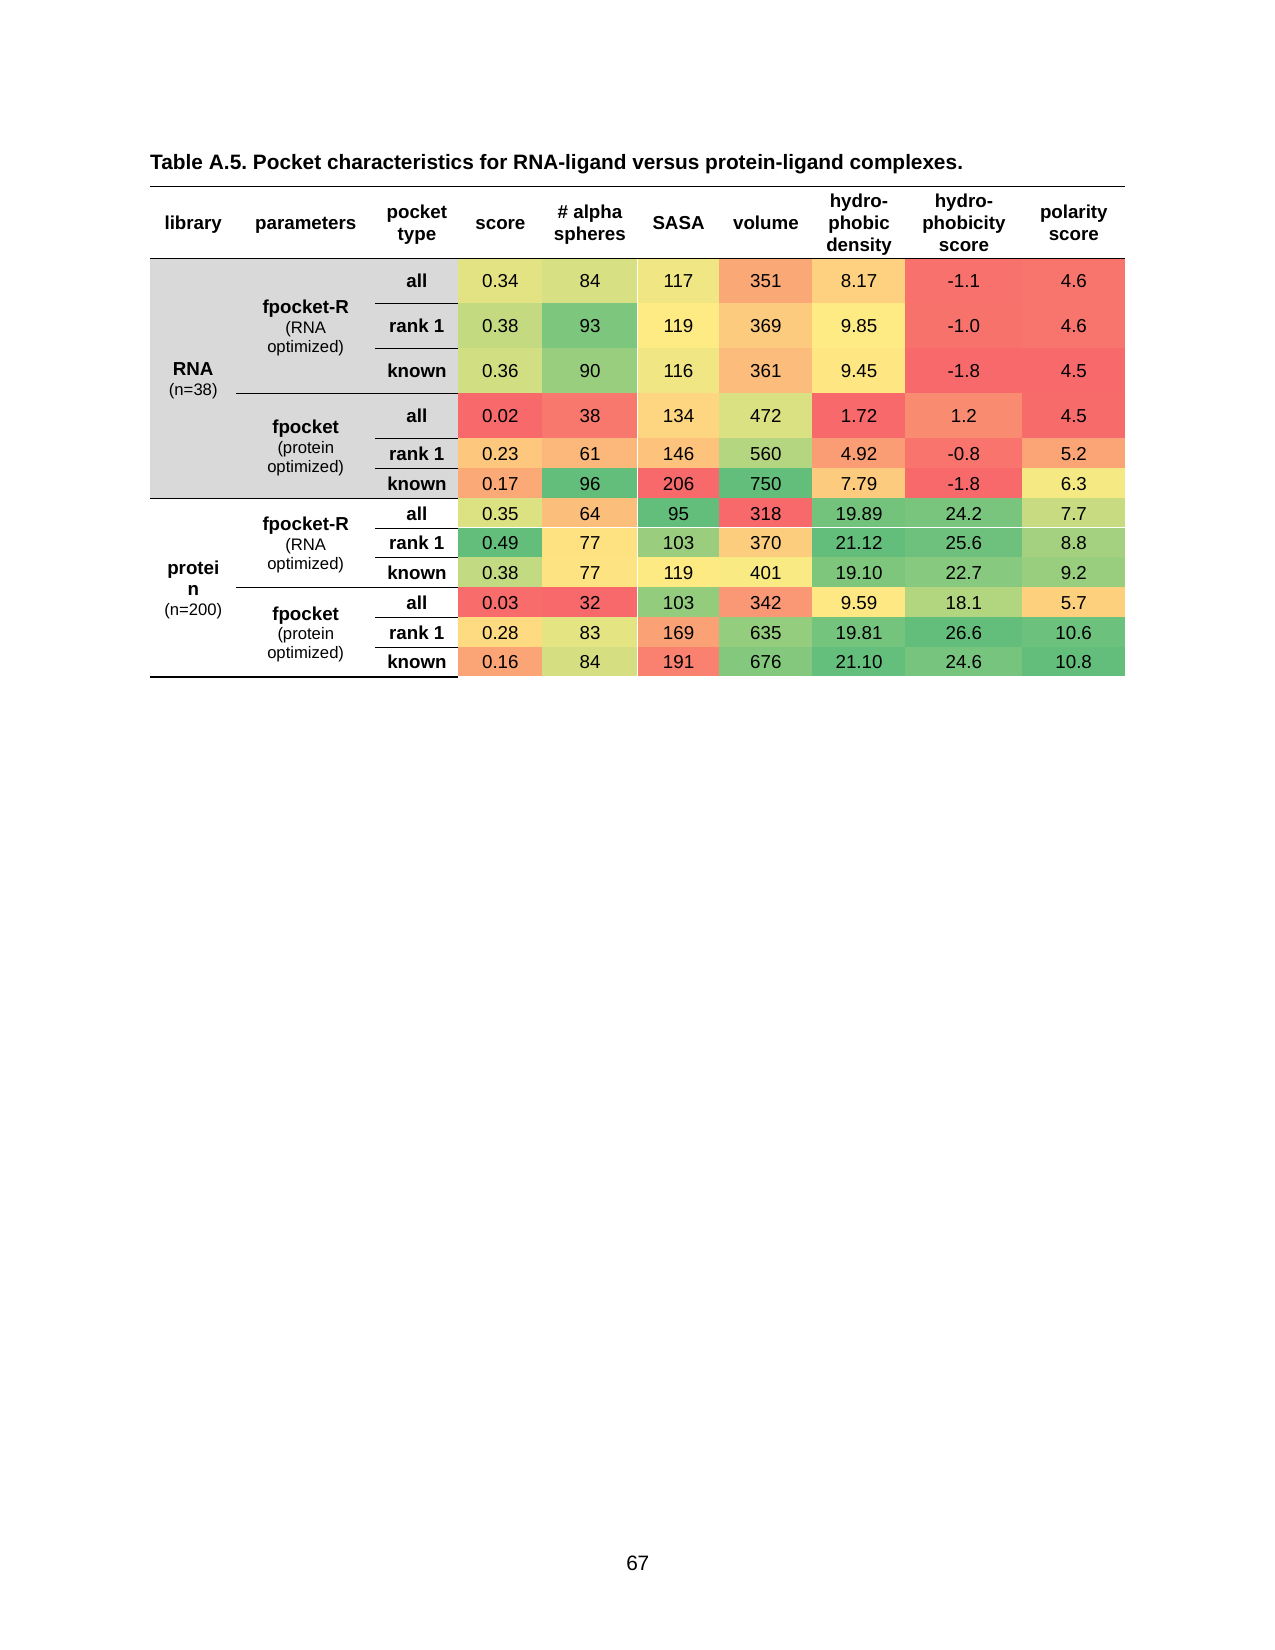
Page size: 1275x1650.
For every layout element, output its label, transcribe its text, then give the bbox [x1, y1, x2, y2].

table_cell -1.8 [905, 468, 1022, 498]
table_cell 22.7 [905, 557, 1022, 587]
table_cell 25.6 [905, 528, 1022, 557]
table_cell 5.2 [1022, 438, 1125, 468]
table_cell 342 [719, 587, 812, 617]
table_cell fpocket (protein optimized) [236, 394, 375, 498]
table_cell 24.6 [905, 647, 1022, 676]
table_cell 0.38 [458, 557, 542, 587]
table_cell 7.7 [1022, 498, 1125, 527]
table_cell 4.5 [1022, 393, 1125, 438]
table_cell 0.16 [458, 647, 542, 676]
table_cell 361 [719, 348, 812, 393]
table_cell all [375, 259, 458, 303]
table_cell all [375, 394, 458, 438]
table_header # alpha spheres [542, 187, 637, 258]
table_cell 0.36 [458, 348, 542, 393]
table_cell rank 1 [375, 529, 458, 557]
table_cell 1.72 [812, 393, 905, 438]
table_cell 169 [638, 617, 719, 647]
table_cell 0.34 [458, 259, 542, 303]
table_cell fpocket-R (RNA optimized) [236, 259, 375, 393]
table_cell 0.23 [458, 438, 542, 468]
table_cell 21.10 [812, 647, 905, 676]
table_cell 0.35 [458, 498, 542, 527]
table_cell 146 [638, 438, 719, 468]
table_header SASA [638, 187, 719, 258]
table_cell 26.6 [905, 617, 1022, 647]
table_cell known [375, 469, 458, 498]
table_cell rank 1 [375, 618, 458, 647]
table_cell rank 1 [375, 304, 458, 348]
table_cell known [375, 558, 458, 587]
table_cell all [375, 588, 458, 617]
table_cell 10.8 [1022, 647, 1125, 676]
table_cell 7.79 [812, 468, 905, 498]
table_cell 117 [638, 259, 719, 303]
table_cell 472 [719, 393, 812, 438]
table_cell 9.85 [812, 303, 905, 348]
table_cell 19.89 [812, 498, 905, 527]
table_header pocket type [375, 187, 458, 258]
table_cell 0.02 [458, 393, 542, 438]
table_cell 4.92 [812, 438, 905, 468]
table_cell 77 [542, 528, 637, 557]
table_cell 750 [719, 468, 812, 498]
table_cell protein (n=200) [150, 499, 236, 676]
table_cell 0.38 [458, 303, 542, 348]
table_cell known [375, 648, 458, 676]
table_cell 93 [542, 303, 637, 348]
table_cell 8.17 [812, 259, 905, 303]
table_cell 21.12 [812, 528, 905, 557]
table_cell 676 [719, 647, 812, 676]
table_cell 560 [719, 438, 812, 468]
table_cell 9.45 [812, 348, 905, 393]
table_cell 103 [638, 587, 719, 617]
table_cell 9.59 [812, 587, 905, 617]
table_header parameters [236, 187, 375, 258]
table_cell 83 [542, 617, 637, 647]
table_cell 64 [542, 498, 637, 527]
table_cell 370 [719, 528, 812, 557]
table_cell 191 [638, 647, 719, 676]
table_cell 95 [638, 498, 719, 527]
table_cell 38 [542, 393, 637, 438]
table_cell 9.2 [1022, 557, 1125, 587]
table_cell 116 [638, 348, 719, 393]
table_cell 84 [542, 647, 637, 676]
table_cell -0.8 [905, 438, 1022, 468]
table_header hydro-phobicity score [905, 187, 1022, 258]
table_cell 4.5 [1022, 348, 1125, 393]
table_cell 369 [719, 303, 812, 348]
table_cell 0.03 [458, 587, 542, 617]
table_cell 19.10 [812, 557, 905, 587]
table_cell 351 [719, 259, 812, 303]
table_cell fpocket-R (RNA optimized) [236, 499, 375, 587]
table_cell 19.81 [812, 617, 905, 647]
table_header hydro-phobic density [812, 187, 905, 258]
table_cell 90 [542, 348, 637, 393]
table_cell RNA (n=38) [150, 259, 236, 498]
table_cell 206 [638, 468, 719, 498]
table_cell 4.6 [1022, 303, 1125, 348]
table_cell 119 [638, 557, 719, 587]
table_cell 0.49 [458, 528, 542, 557]
table_cell 318 [719, 498, 812, 527]
table_cell 0.17 [458, 468, 542, 498]
table_cell 24.2 [905, 498, 1022, 527]
table_cell 4.6 [1022, 259, 1125, 303]
table_cell rank 1 [375, 439, 458, 468]
table_cell 0.28 [458, 617, 542, 647]
table_cell -1.1 [905, 259, 1022, 303]
table_header library [150, 187, 236, 258]
table_cell 103 [638, 528, 719, 557]
table_cell 61 [542, 438, 637, 468]
table_cell 10.6 [1022, 617, 1125, 647]
table_cell 635 [719, 617, 812, 647]
table_cell 96 [542, 468, 637, 498]
table_cell 1.2 [905, 393, 1022, 438]
table_cell 32 [542, 587, 637, 617]
table_header polarity score [1022, 187, 1125, 258]
table_cell 134 [638, 393, 719, 438]
table_header score [458, 187, 542, 258]
table_cell 119 [638, 303, 719, 348]
table_cell 6.3 [1022, 468, 1125, 498]
table_cell 18.1 [905, 587, 1022, 617]
table_cell -1.0 [905, 303, 1022, 348]
table_cell 84 [542, 259, 637, 303]
table_header volume [719, 187, 812, 258]
table_cell known [375, 349, 458, 393]
table_cell 77 [542, 557, 637, 587]
table_cell 8.8 [1022, 528, 1125, 557]
table_cell 5.7 [1022, 587, 1125, 617]
table_cell all [375, 499, 458, 527]
table_cell 401 [719, 557, 812, 587]
table_cell -1.8 [905, 348, 1022, 393]
table_cell fpocket (protein optimized) [236, 588, 375, 676]
